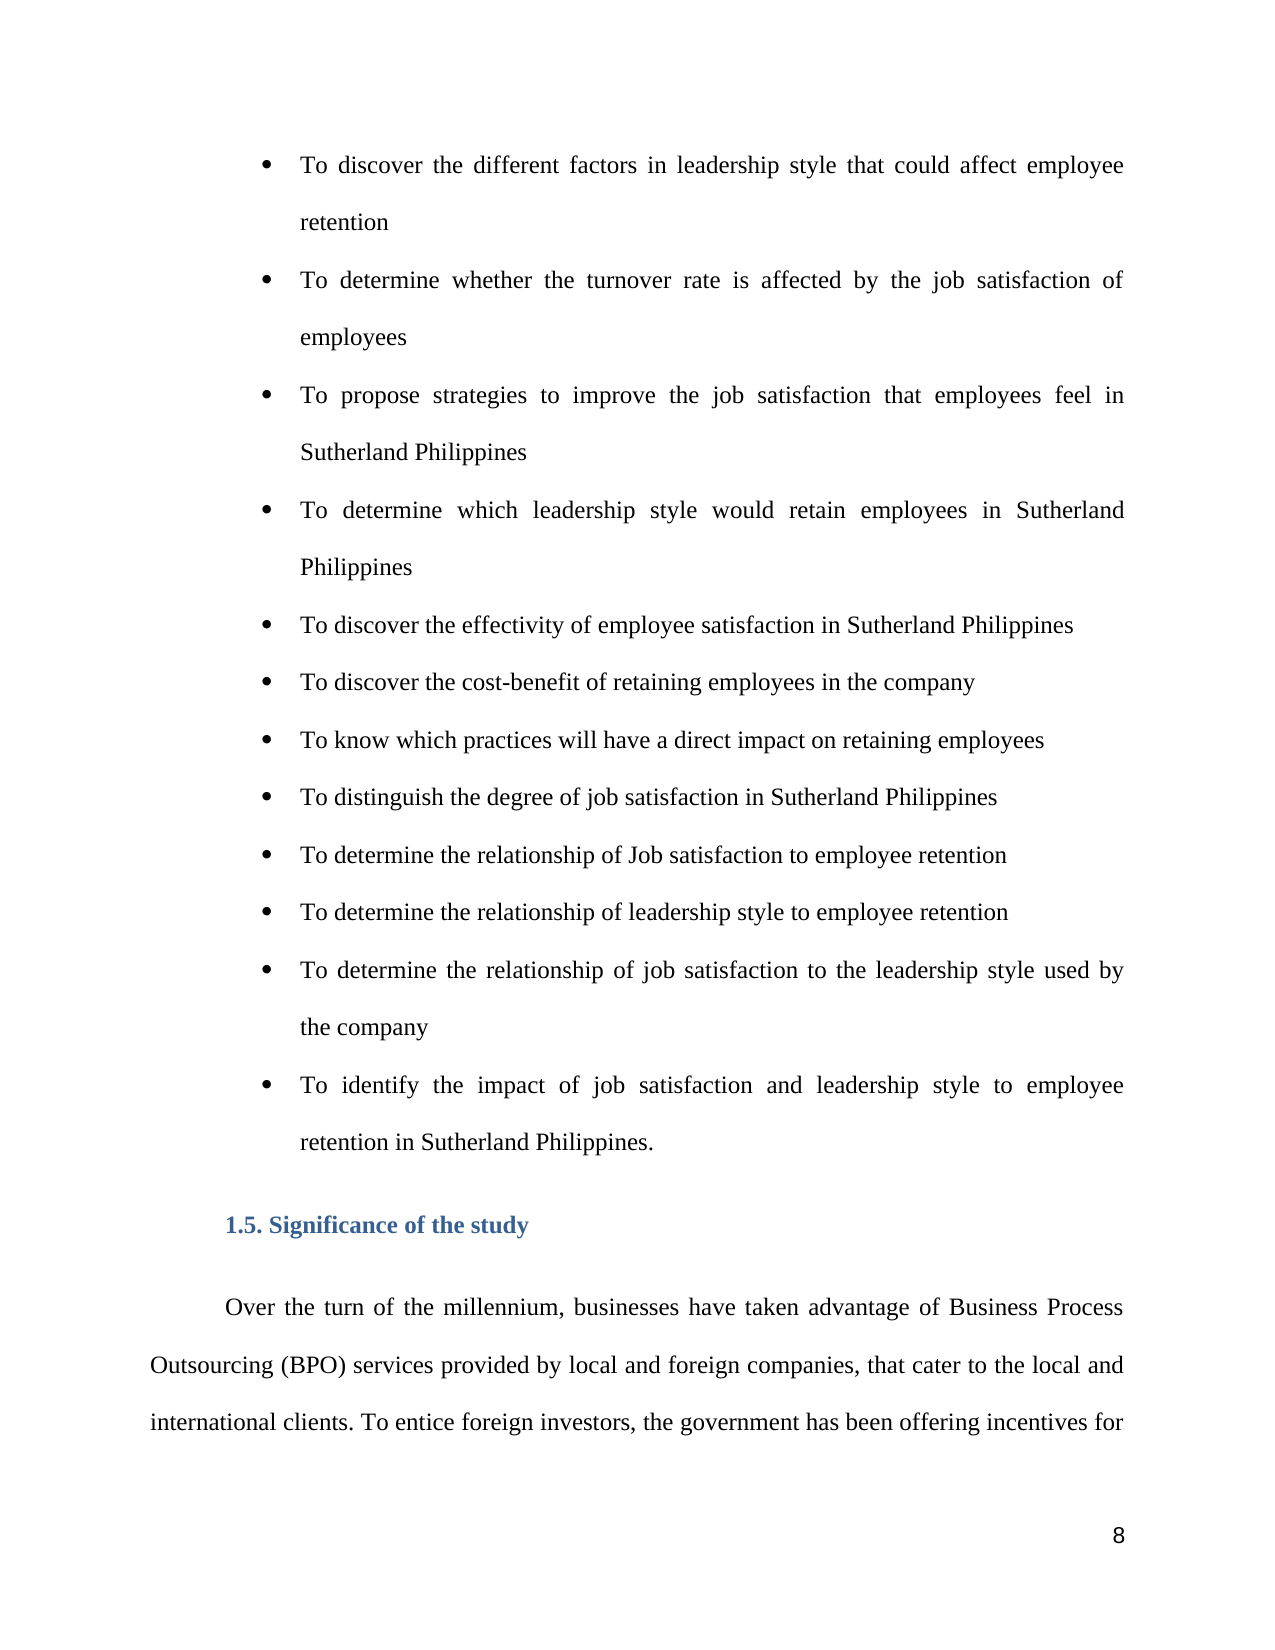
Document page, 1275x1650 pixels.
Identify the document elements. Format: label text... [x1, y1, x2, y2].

list To determine the relationship of Job satisfaction to employee retention [262, 840, 1125, 869]
list To determine the relationship of leadership style to employee retention [262, 897, 1125, 926]
list To propose strategies to improve the job satisfaction that employees feel in Sutherland Philippines [262, 380, 1125, 466]
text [150, 1292, 1125, 1436]
list To identify the impact of job satisfaction and leadership style to employee retention in Sutherland Philippines. [262, 1070, 1125, 1156]
list To determine whether the turnover rate is affected by the job satisfaction of employees [262, 265, 1125, 351]
subtitle 1.5. Significance of the study [225, 1210, 1125, 1239]
list To distinguish the degree of job satisfaction in Sutherland Philippines [262, 782, 1125, 811]
list To discover the different factors in leadership style that could affect employee retention [262, 150, 1125, 236]
list To determine which leadership style would retain employees in Sutherland Philippines [262, 495, 1125, 581]
list To know which practices will have a direct impact on retaining employees [262, 725, 1125, 754]
list To determine the relationship of job satisfaction to the leadership style used by the company [262, 955, 1125, 1041]
list To discover the effectivity of employee satisfaction in Sutherland Philippines [262, 610, 1125, 639]
list To discover the cost-benefit of retaining employees in the company [262, 667, 1125, 696]
